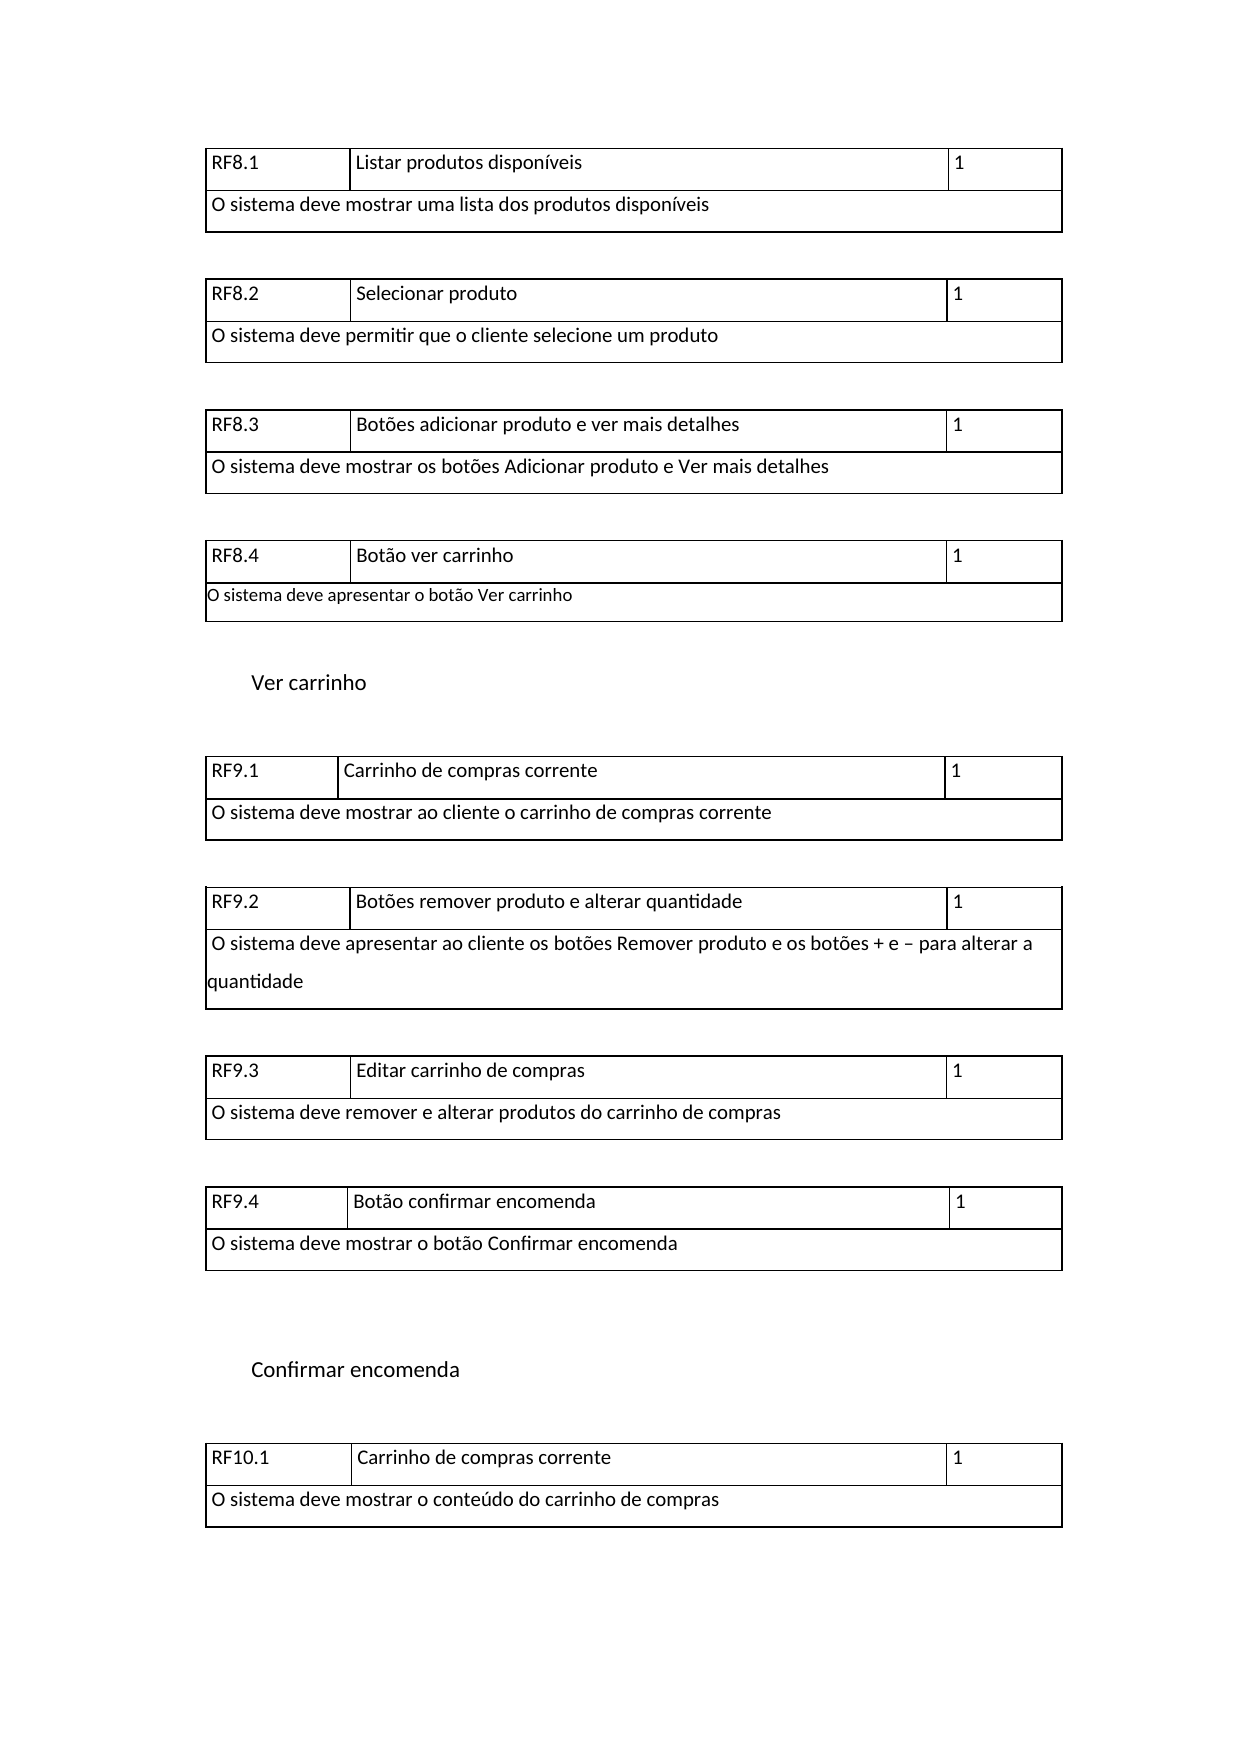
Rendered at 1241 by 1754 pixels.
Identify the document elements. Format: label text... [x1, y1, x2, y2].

table_header 1 [949, 149, 1061, 190]
table_header RF8.2 [207, 280, 350, 321]
table_cell O sistema deve mostrar ao cliente o carrinho de compras corrente [207, 800, 1061, 839]
table_cell O sistema deve remover e alterar produtos do carrinho de compras [207, 1099, 1061, 1139]
table_header Selecionar produto [351, 280, 946, 321]
table_header RF9.3 [207, 1057, 350, 1097]
table_header 1 [947, 1057, 1061, 1097]
table_header RF8.1 [207, 149, 349, 190]
table_header 1 [947, 541, 1061, 582]
table_header 1 [947, 411, 1061, 451]
table_header Botões adicionar produto e ver mais detalhes [351, 411, 946, 451]
table_cell O sistema deve mostrar os botões Adicionar produto e Ver mais detalhes [207, 453, 1061, 492]
table_header Botões remover produto e alterar quantidade [351, 888, 946, 929]
table_header 1 [947, 1444, 1061, 1485]
table_cell O sistema deve apresentar o botão Ver carrinho [207, 584, 1061, 621]
table_cell O sistema deve mostrar o conteúdo do carrinho de compras [207, 1486, 1061, 1526]
table_cell O sistema deve mostrar uma lista dos produtos disponíveis [207, 191, 1061, 231]
table_header 1 [946, 757, 1061, 798]
table_header Carrinho de compras corrente [352, 1444, 946, 1485]
text Ver carrinho [177, 668, 1063, 696]
table_header 1 [948, 280, 1061, 321]
table_header RF8.4 [207, 541, 350, 582]
table_cell O sistema deve apresentar ao cliente os botões Remover produto e os botões + e – para alterar a quantidade [207, 930, 1061, 1008]
table_header 1 [948, 888, 1061, 929]
table_header RF8.3 [207, 411, 350, 451]
table_header 1 [950, 1188, 1061, 1228]
table_header RF9.1 [207, 757, 337, 798]
table_header Botão confirmar encomenda [348, 1188, 949, 1228]
text Confirmar encomenda [177, 1355, 1063, 1383]
table_header Editar carrinho de compras [351, 1057, 946, 1097]
table_header Botão ver carrinho [351, 541, 946, 582]
table_cell O sistema deve permitir que o cliente selecione um produto [207, 322, 1061, 362]
table_header RF9.2 [207, 888, 349, 929]
table_header RF10.1 [207, 1444, 351, 1485]
table_cell O sistema deve mostrar o botão Confirmar encomenda [207, 1230, 1061, 1269]
table_header Listar produtos disponíveis [351, 149, 948, 190]
table_header Carrinho de compras corrente [339, 757, 944, 798]
table_header RF9.4 [207, 1188, 347, 1228]
